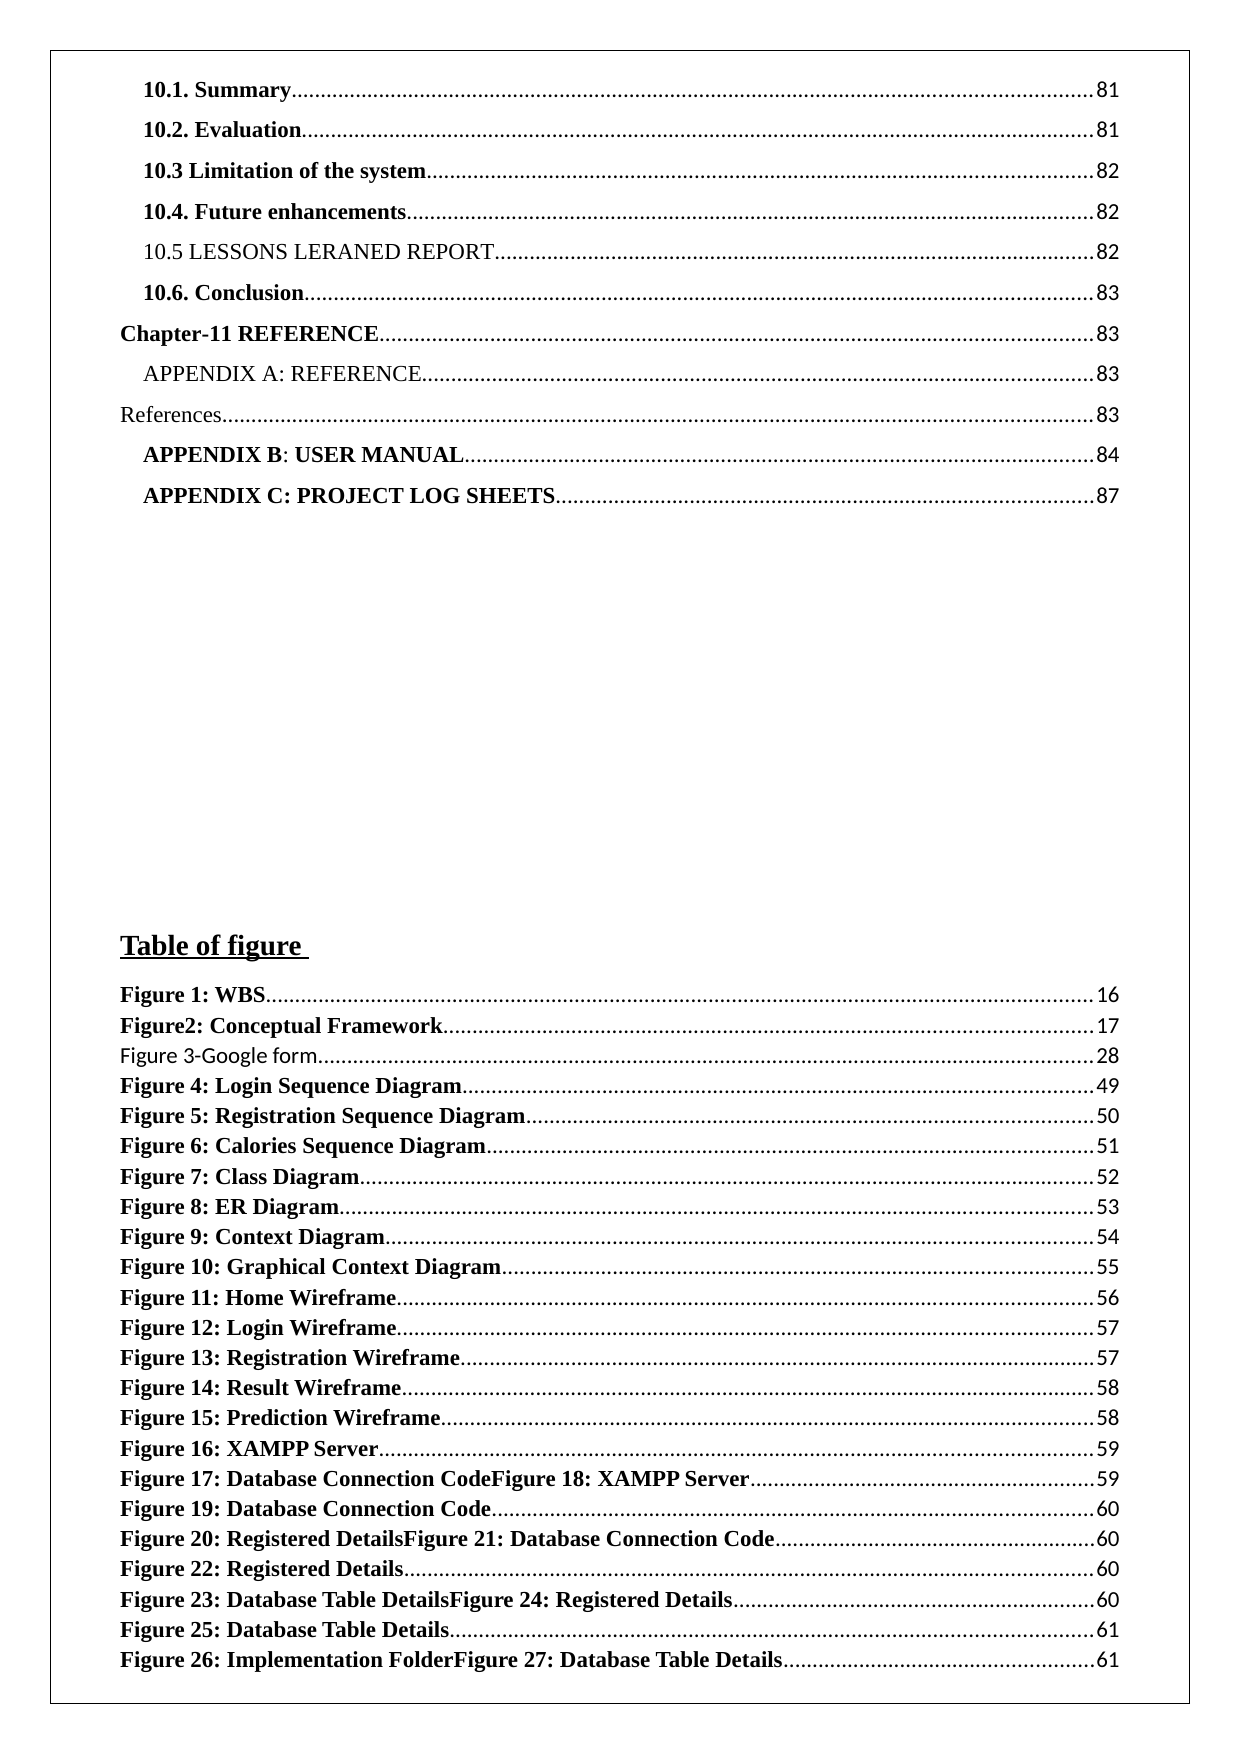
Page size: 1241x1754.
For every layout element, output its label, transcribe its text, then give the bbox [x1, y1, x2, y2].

text Figure 5: Registration Sequence Diagram 50 [120, 1101, 1120, 1129]
text Figure 16: XAMPP Server 59 [120, 1434, 1120, 1462]
text Figure 1: WBS 16 [120, 981, 1120, 1009]
text Figure 9: Context Diagram 54 [120, 1222, 1120, 1250]
text Figure 17: Database Connection CodeFigure 18: XAMPP Server 59 [120, 1464, 1120, 1492]
text Figure 19: Database Connection Code 60 [120, 1494, 1120, 1522]
text Figure 11: Home Wireframe 56 [120, 1283, 1120, 1311]
text Figure 20: Registered DetailsFigure 21: Database Connection Code 60 [120, 1524, 1120, 1552]
text Figure 23: Database Table DetailsFigure 24: Registered Details 60 [120, 1585, 1120, 1613]
text Figure 7: Class Diagram 52 [120, 1162, 1120, 1190]
text Figure 15: Prediction Wireframe 58 [120, 1403, 1120, 1432]
text Figure 3-Google form 28 [120, 1041, 1120, 1069]
text Figure 26: Implementation FolderFigure 27: Database Table Details 61 [120, 1645, 1120, 1673]
text Figure 22: Registered Details 60 [120, 1554, 1120, 1583]
text Table of figure [120, 928, 1120, 961]
text Figure 8: ER Diagram 53 [120, 1192, 1120, 1220]
text Figure2: Conceptual Framework 17 [120, 1011, 1120, 1039]
text Figure 4: Login Sequence Diagram 49 [120, 1071, 1120, 1099]
text Figure 14: Result Wireframe 58 [120, 1373, 1120, 1401]
text Figure 13: Registration Wireframe 57 [120, 1343, 1120, 1371]
text Figure 6: Calories Sequence Diagram 51 [120, 1132, 1120, 1160]
text Figure 10: Graphical Context Diagram 55 [120, 1252, 1120, 1281]
text Figure 25: Database Table Details 61 [120, 1615, 1120, 1643]
text Figure 12: Login Wireframe 57 [120, 1313, 1120, 1341]
